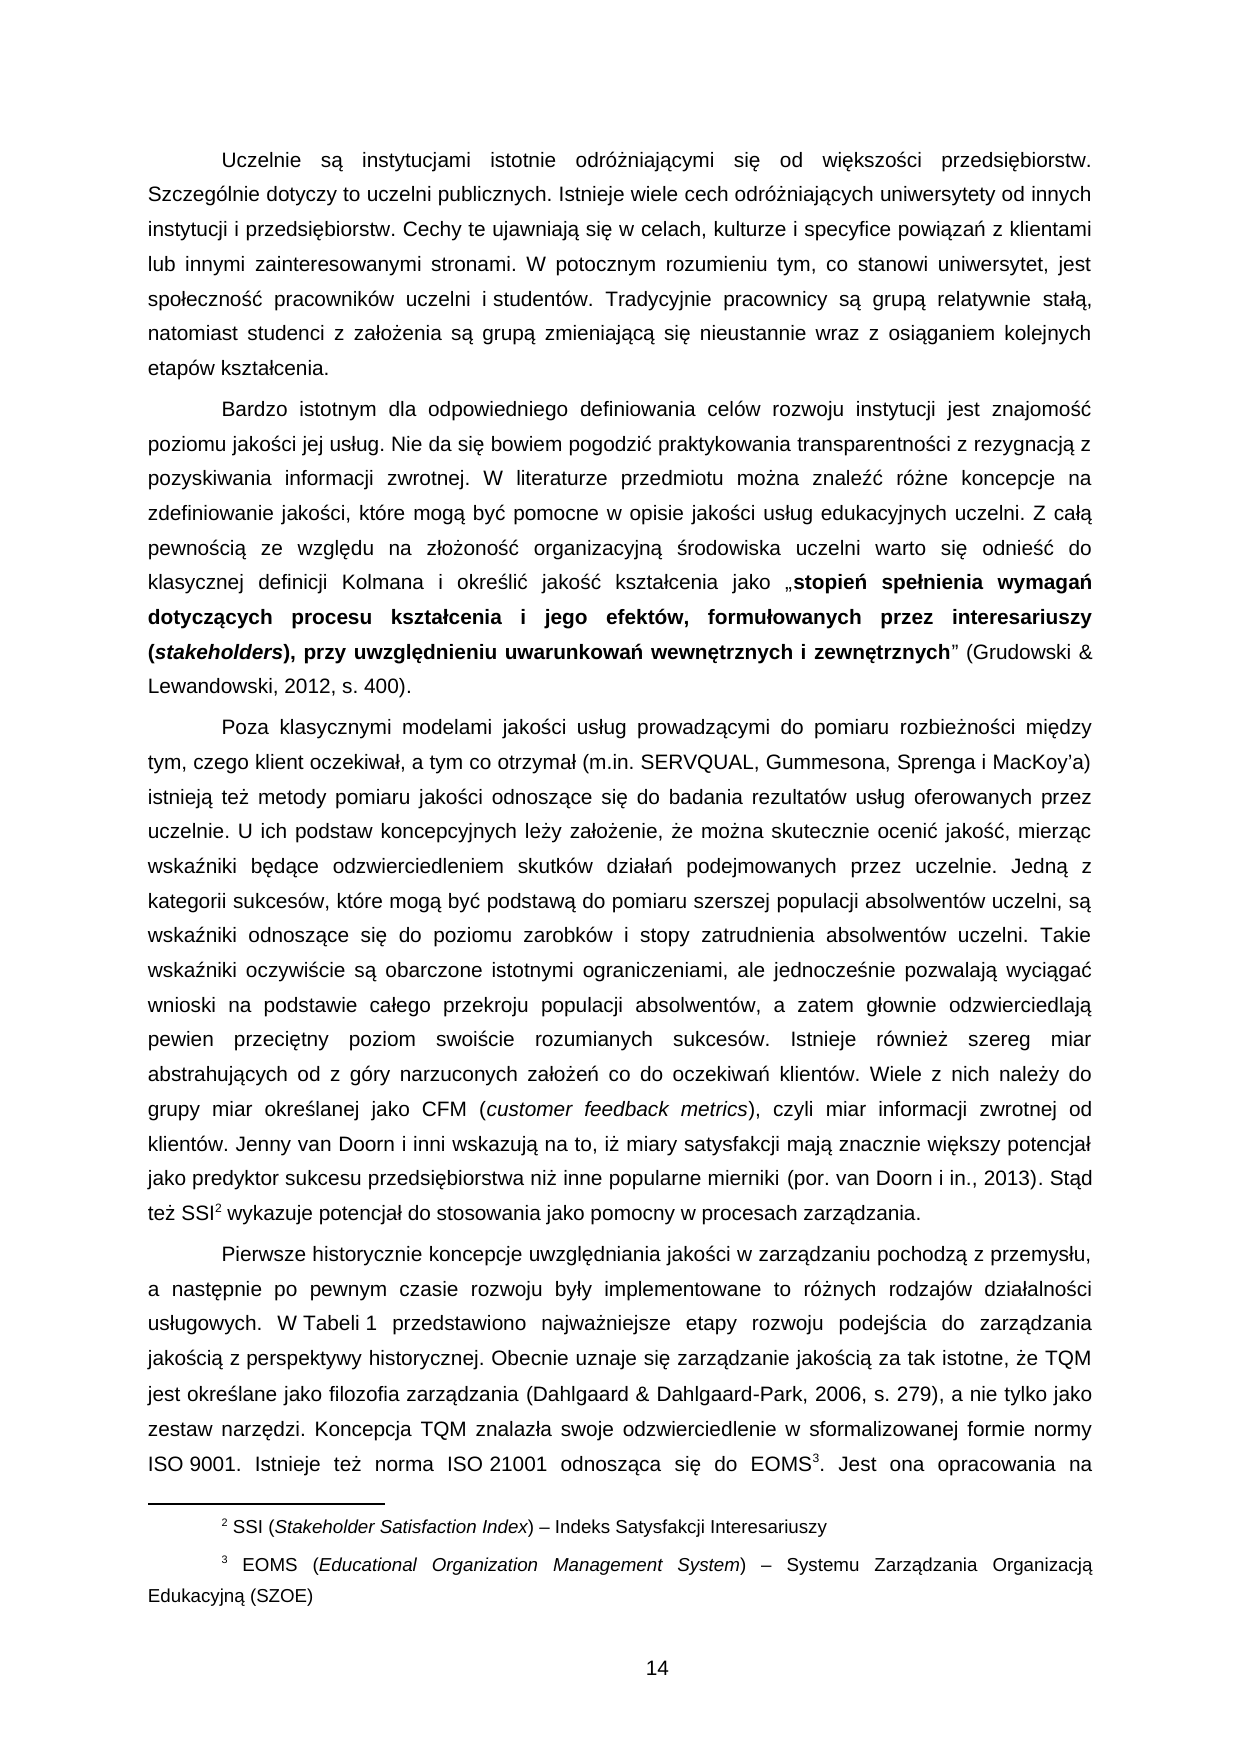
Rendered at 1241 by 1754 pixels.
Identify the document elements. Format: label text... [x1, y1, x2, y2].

text Bardzo istotnym dla odpowiedniego definiowania celów rozwoju instytucji jest znajomość poziomu jakości jej usług. Nie da się bowiem pogodzić praktykowania transparentności z rezygnacją z pozyskiwania informacji zwrotnej. W literaturze przedmiotu można znaleźć różne koncepcje na zdefiniowanie jakości, które mogą być pomocne w opisie jakości usług edukacyjnych uczelni. Z całą pewnością ze względu na złożoność organizacyjną środowiska uczelni warto się odnieść do klasycznej definicji Kolmana i określić jakość kształcenia jako „stopień spełnienia wymagań dotyczących procesu kształcenia i jego efektów, formułowanych przez interesariuszy (stakeholders), przy uwzględnieniu uwarunkowań wewnętrznych i zewnętrznych” (Grudowski & Lewandowski, 2012, s. 400). [148, 397, 1093, 698]
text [148, 1242, 1093, 1475]
text Poza klasycznymi modelami jakości usług prowadzącymi do pomiaru rozbieżności między tym, czego klient oczekiwał, a tym co otrzymał (m.in. SERVQUAL, Gummesona, Sprenga i MacKoy’a) istnieją też metody pomiaru jakości odnoszące się do badania rezultatów usług oferowanych przez uczelnie. U ich podstaw koncepcyjnych leży założenie, że można skutecznie ocenić jakość, mierząc wskaźniki będące odzwierciedleniem skutków działań podejmowanych przez uczelnie. Jedną z kategorii sukcesów, które mogą być podstawą do pomiaru szerszej populacji absolwentów uczelni, są wskaźniki odnoszące się do poziomu zarobków i stopy zatrudnienia absolwentów uczelni. Takie wskaźniki oczywiście są obarczone istotnymi ograniczeniami, ale jednocześnie pozwalają wyciągać wnioski na podstawie całego przekroju populacji absolwentów, a zatem głownie odzwierciedlają pewien przeciętny poziom swoiście rozumianych sukcesów. Istnieje również szereg miar abstrahujących od z góry narzuconych założeń co do oczekiwań klientów. Wiele z nich należy do grupy miar określanej jako CFM (customer feedback metrics), czyli miar informacji zwrotnej od klientów. Jenny van Doorn i inni wskazują na to, iż miary satysfakcji mają znacznie większy potencjał jako predyktor sukcesu przedsiębiorstwa niż inne popularne mierniki (por. van Doorn i in., 2013). Stąd też SSI wykazuje potencjał do stosowania jako pomocny w procesach zarządzania. [148, 715, 1093, 1225]
text Uczelnie są instytucjami istotnie odróżniającymi się od większości przedsiębiorstw. Szczególnie dotyczy to uczelni publicznych. Istnieje wiele cech odróżniających uniwersytety od innych instytucji i przedsiębiorstw. Cechy te ujawniają się w celach, kulturze i specyfice powiązań z klientami lub innymi zainteresowanymi stronami. W potocznym rozumieniu tym, co stanowi uniwersytet, jest społeczność pracowników uczelni i studentów. Tradycyjnie pracownicy są grupą relatywnie stałą, natomiast studenci z założenia są grupą zmieniającą się nieustannie wraz z osiąganiem kolejnych etapów kształcenia. [148, 148, 1093, 380]
